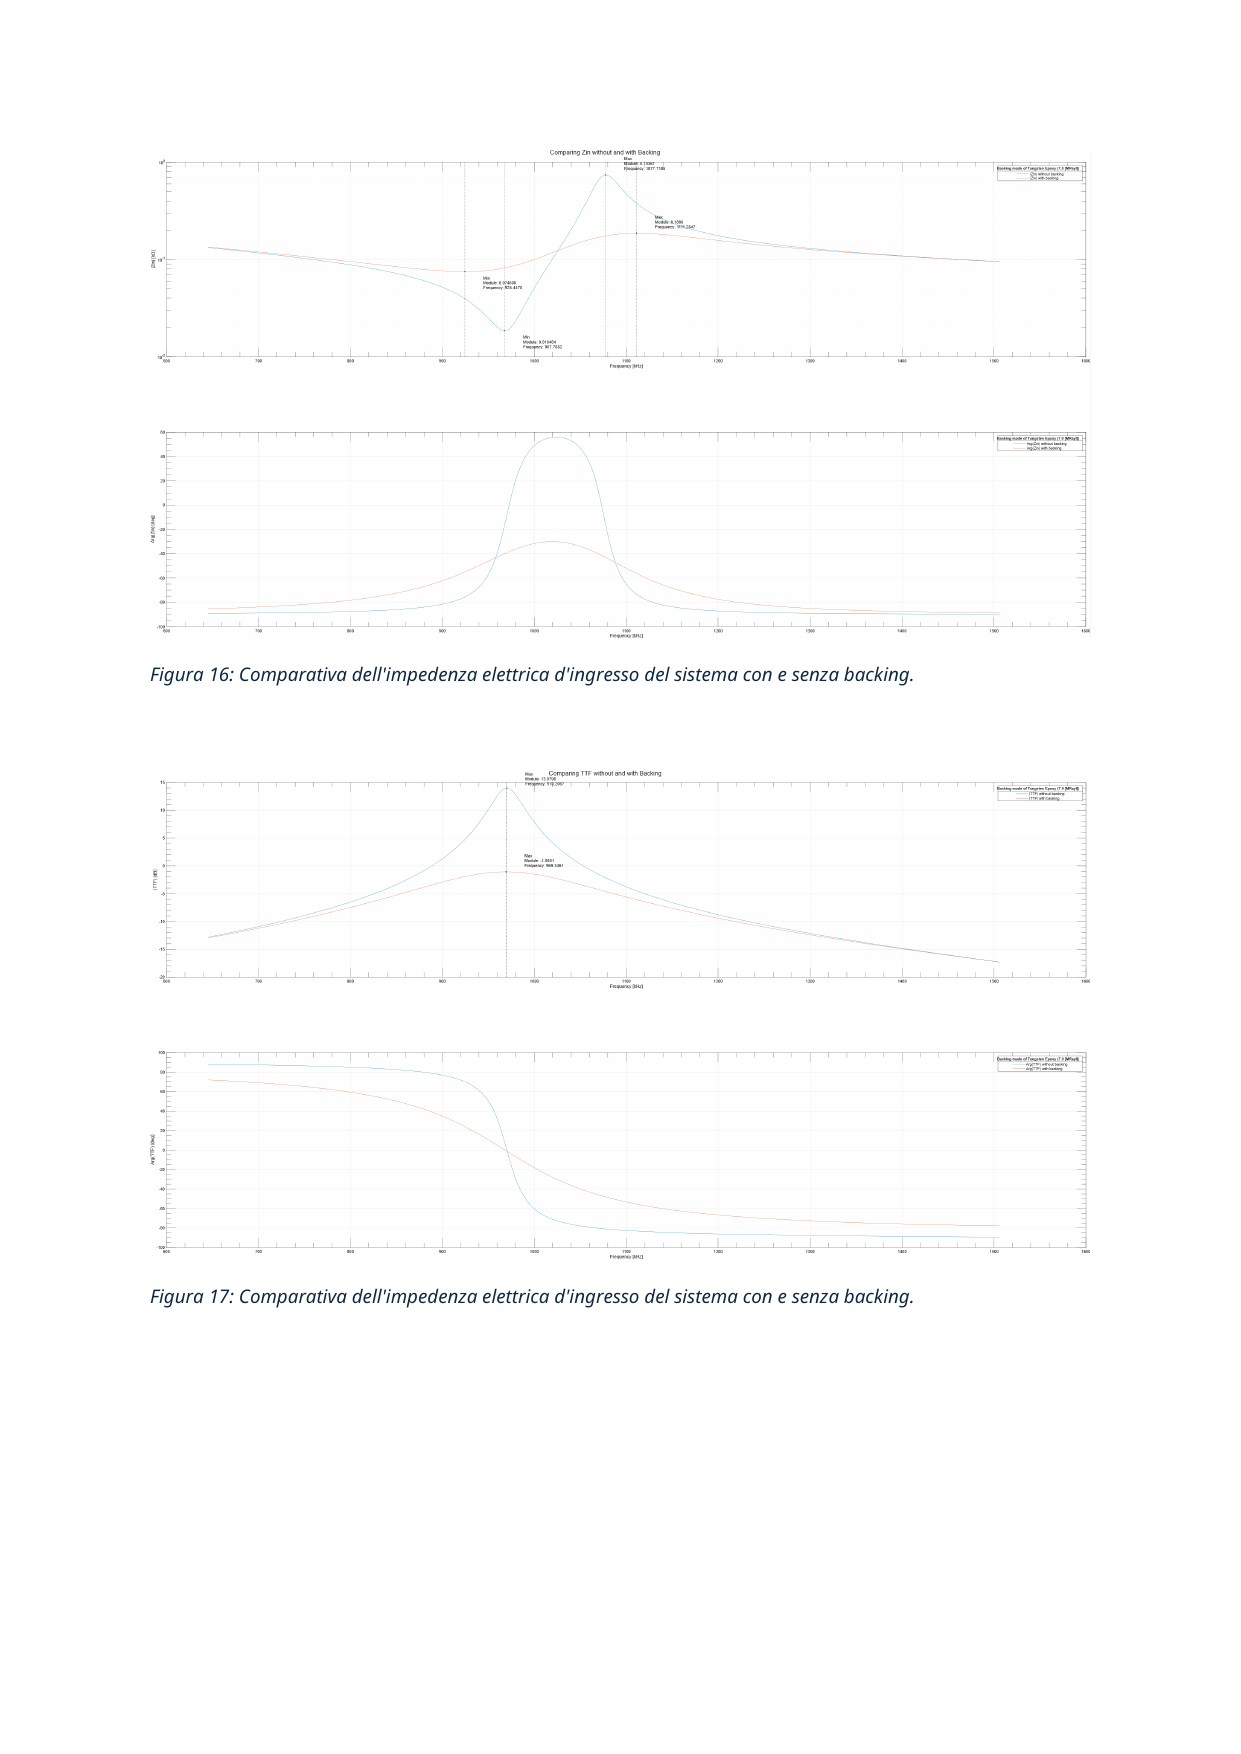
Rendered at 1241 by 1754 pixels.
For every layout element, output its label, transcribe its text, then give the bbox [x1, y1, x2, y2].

picture [150, 150, 1091, 639]
text Figura 16: Comparativa dell'impedenza elettrica d'ingresso del sistema con e senza backing. [150, 662, 1090, 687]
text Figura 17: Comparativa dell'impedenza elettrica d'ingresso del sistema con e senza backing. [150, 1283, 1090, 1308]
picture [150, 770, 1091, 1260]
